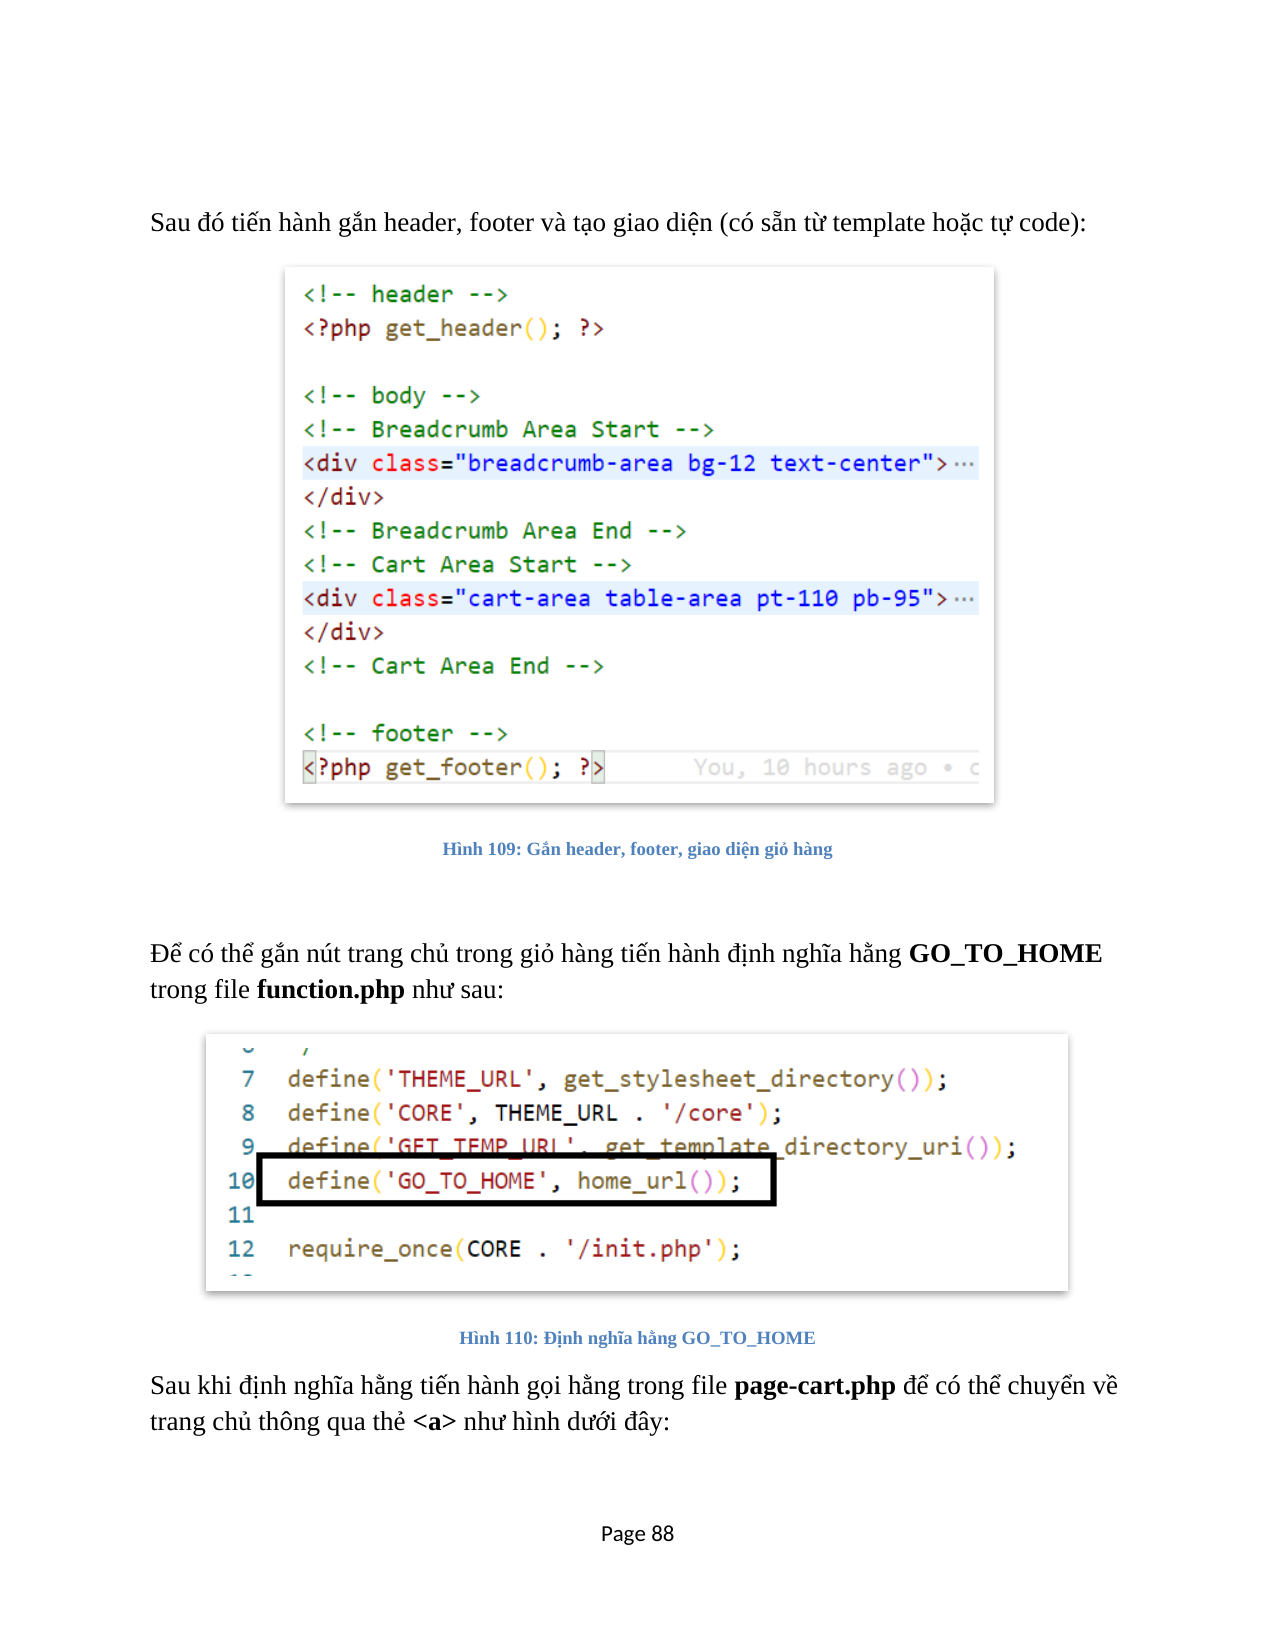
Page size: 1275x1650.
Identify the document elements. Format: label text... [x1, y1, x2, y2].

text Hình 110: Định nghĩa hằng GO_TO_HOME [150, 1327, 1125, 1348]
text Sau đó tiến hành gắn header, footer và tạo giao diện (có sẵn từ template hoặc tự code): [150, 207, 1125, 238]
picture [220, 1048, 1053, 1276]
text Sau khi định nghĩa hằng tiến hành gọi hằng trong file page-cart.php để có thể chuyển về trang chủ thông qua thẻ <a> như hình dưới đây: [150, 1369, 1125, 1436]
picture [300, 282, 979, 788]
text Để có thể gắn nút trang chủ trong giỏ hàng tiến hành định nghĩa hằng GO_TO_HOME trong file function.php như sau: [150, 937, 1125, 1004]
text Hình 109: Gắn header, footer, giao diện giỏ hàng [150, 838, 1125, 860]
